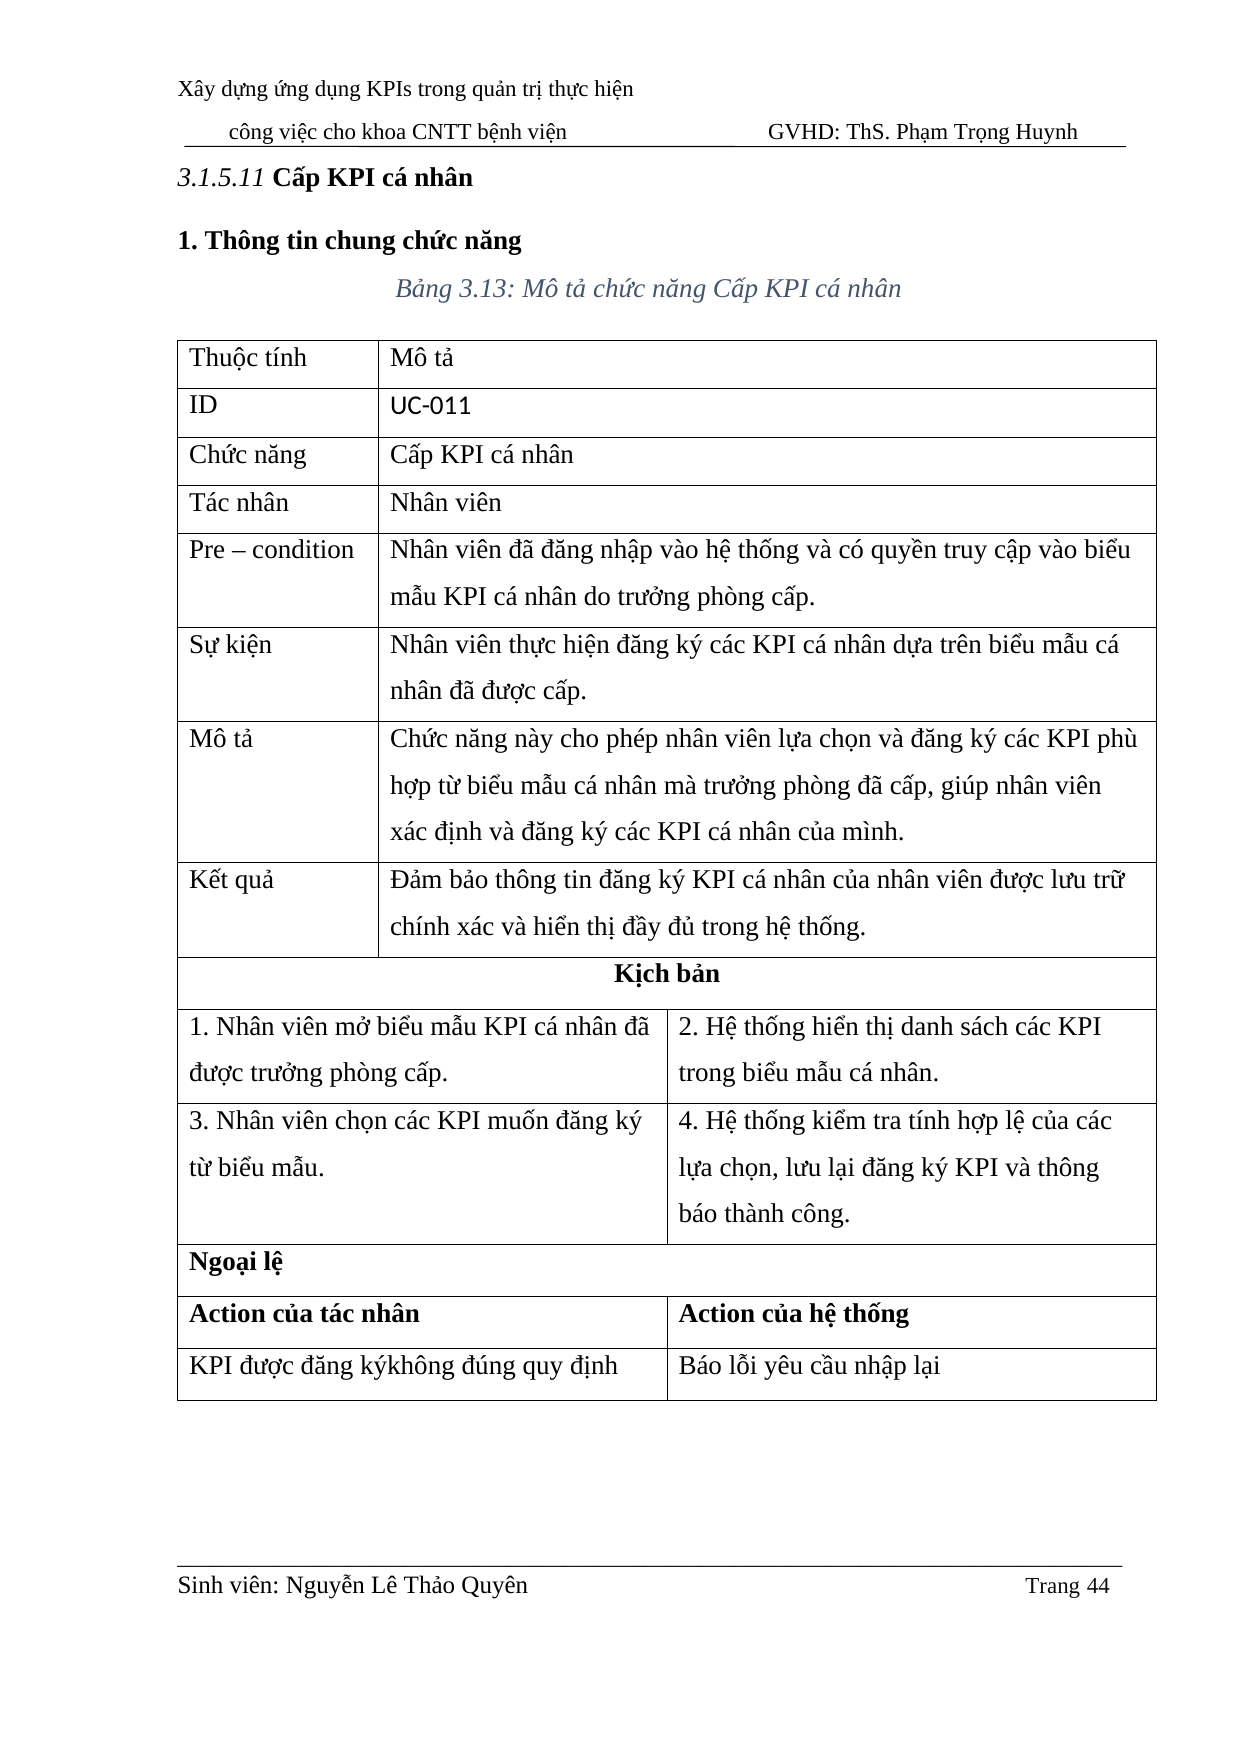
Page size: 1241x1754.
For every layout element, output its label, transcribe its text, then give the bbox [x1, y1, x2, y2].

table_cell Nhân viên thực hiện đăng ký các KPI cá nhân dựa trên biểu mẫu cá nhân đã được cấp. [379, 628, 1156, 721]
table_cell Tác nhân [178, 486, 378, 532]
table_header Thuộc tính [178, 341, 378, 387]
text Bảng 3.13: Mô tả chức năng Cấp KPI cá nhân [177, 272, 1122, 303]
table_cell Sự kiện [178, 628, 378, 721]
table_cell 4. Hệ thống kiểm tra tính hợp lệ của các lựa chọn, lưu lại đăng ký KPI và thông báo thành công. [668, 1104, 1156, 1244]
table_cell Pre – condition [178, 534, 378, 627]
table_cell Cấp KPI cá nhân [379, 438, 1156, 485]
table_cell Action của hệ thống [668, 1297, 1156, 1348]
table_cell 1. Nhân viên mở biểu mẫu KPI cá nhân đã được trưởng phòng cấp. [178, 1010, 667, 1103]
table_cell Action của tác nhân [178, 1297, 667, 1348]
table_cell Ngoại lệ [178, 1245, 1156, 1296]
table_cell 2. Hệ thống hiển thị danh sách các KPI trong biểu mẫu cá nhân. [668, 1010, 1156, 1103]
table_cell 3. Nhân viên chọn các KPI muốn đăng ký từ biểu mẫu. [178, 1104, 667, 1244]
table_cell Chức năng [178, 438, 378, 485]
table_cell Kịch bản [178, 958, 1156, 1008]
text 1. Thông tin chung chức năng [177, 224, 1122, 256]
table_cell Đảm bảo thông tin đăng ký KPI cá nhân của nhân viên được lưu trữ chính xác và hiển thị đầy đủ trong hệ thống. [379, 863, 1156, 957]
table_cell ID [178, 389, 378, 437]
table_cell Báo lỗi yêu cầu nhập lại [668, 1349, 1156, 1400]
subtitle Cấp KPI cá nhân [177, 161, 1122, 192]
table_cell UC-011 [379, 389, 1156, 437]
table_cell Chức năng này cho phép nhân viên lựa chọn và đăng ký các KPI phù hợp từ biểu mẫu cá nhân mà trưởng phòng đã cấp, giúp nhân viên xác định và đăng ký các KPI cá nhân của mình. [379, 722, 1156, 862]
table_cell KPI được đăng kýkhông đúng quy định [178, 1349, 667, 1400]
table_cell Nhân viên [379, 486, 1156, 532]
table_cell Nhân viên đã đăng nhập vào hệ thống và có quyền truy cập vào biểu mẫu KPI cá nhân do trưởng phòng cấp. [379, 534, 1156, 627]
table_header Mô tả [379, 341, 1156, 387]
table_cell Kết quả [178, 863, 378, 957]
table_cell Mô tả [178, 722, 378, 862]
